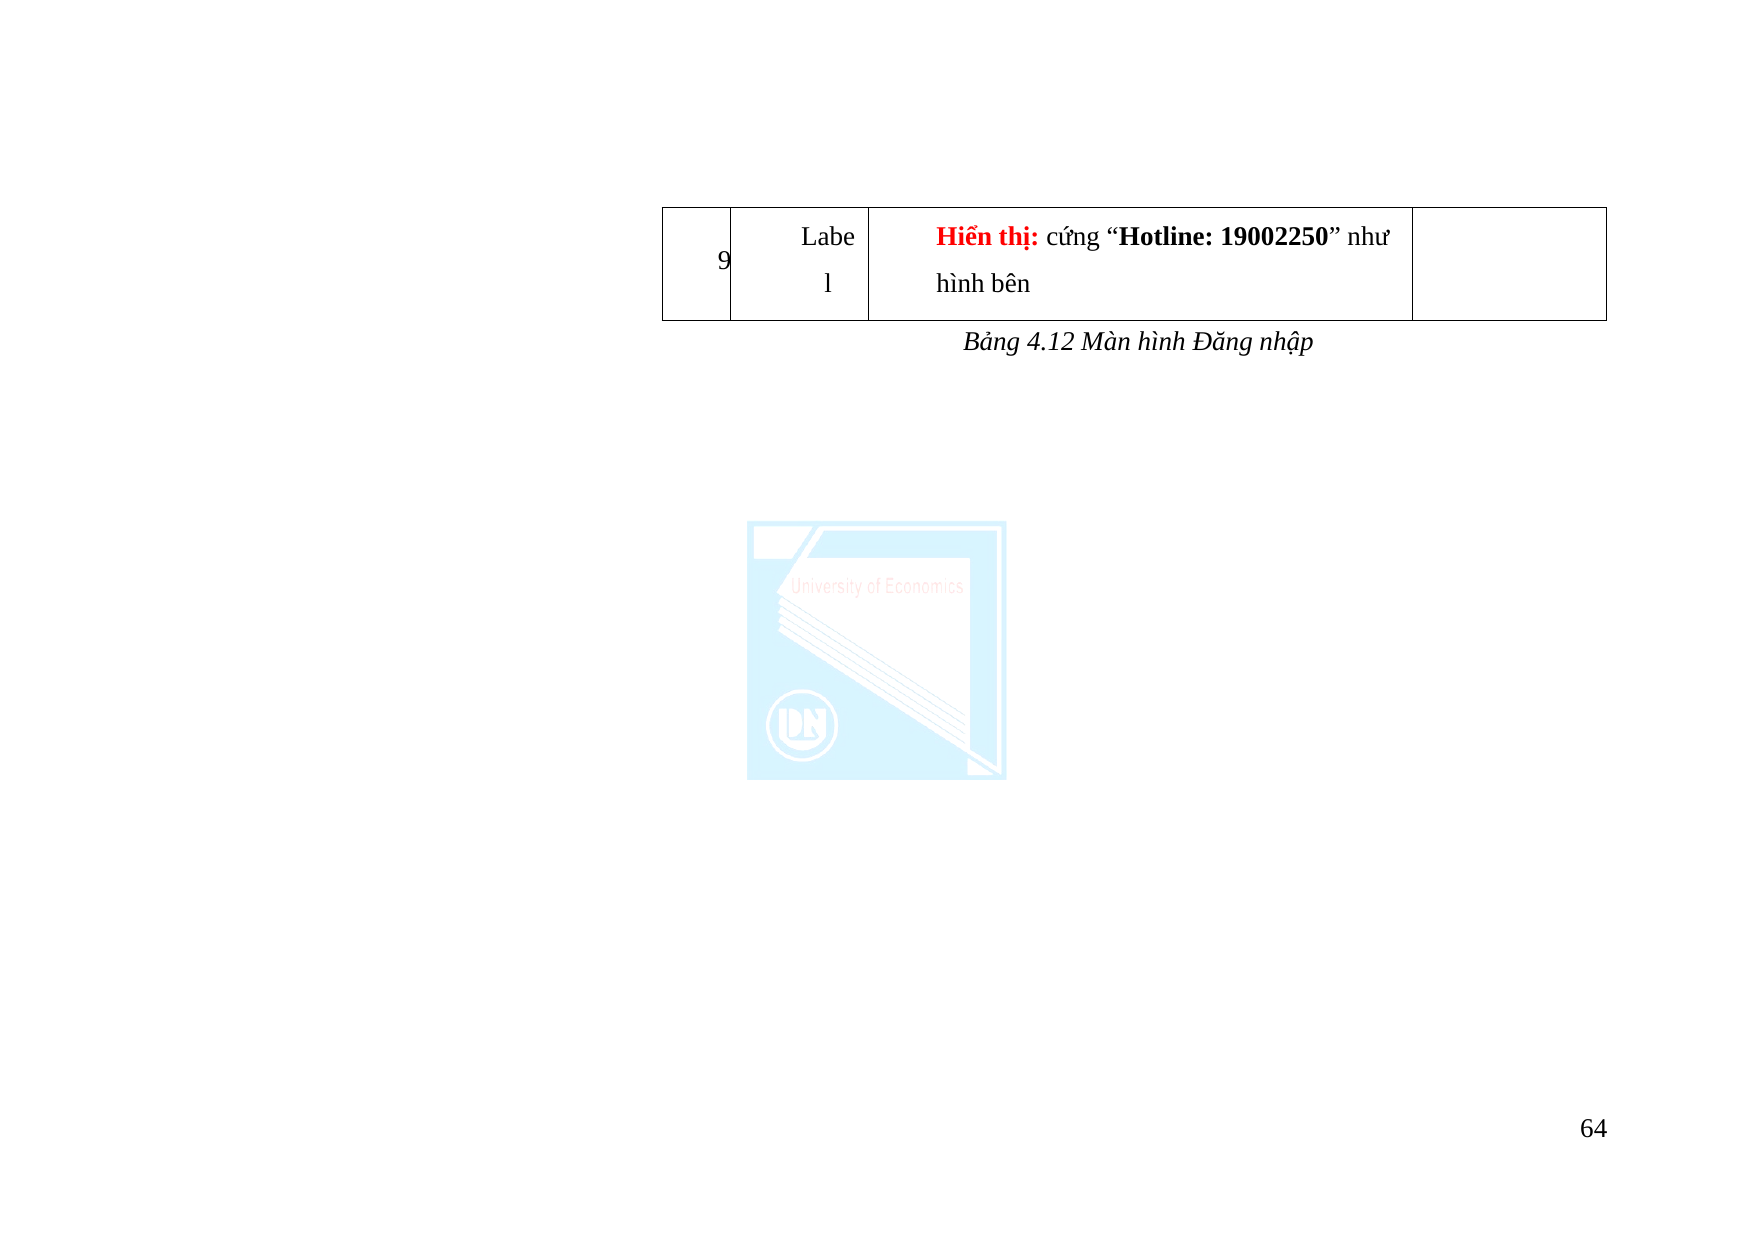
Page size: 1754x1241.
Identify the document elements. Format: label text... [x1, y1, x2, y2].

table_cell Hiển thị: cứng “Hotline: 19002250” như hình bên [869, 208, 1412, 320]
table_cell Label [731, 208, 868, 320]
table_cell 9 [663, 208, 730, 320]
table_cell [1413, 208, 1606, 320]
